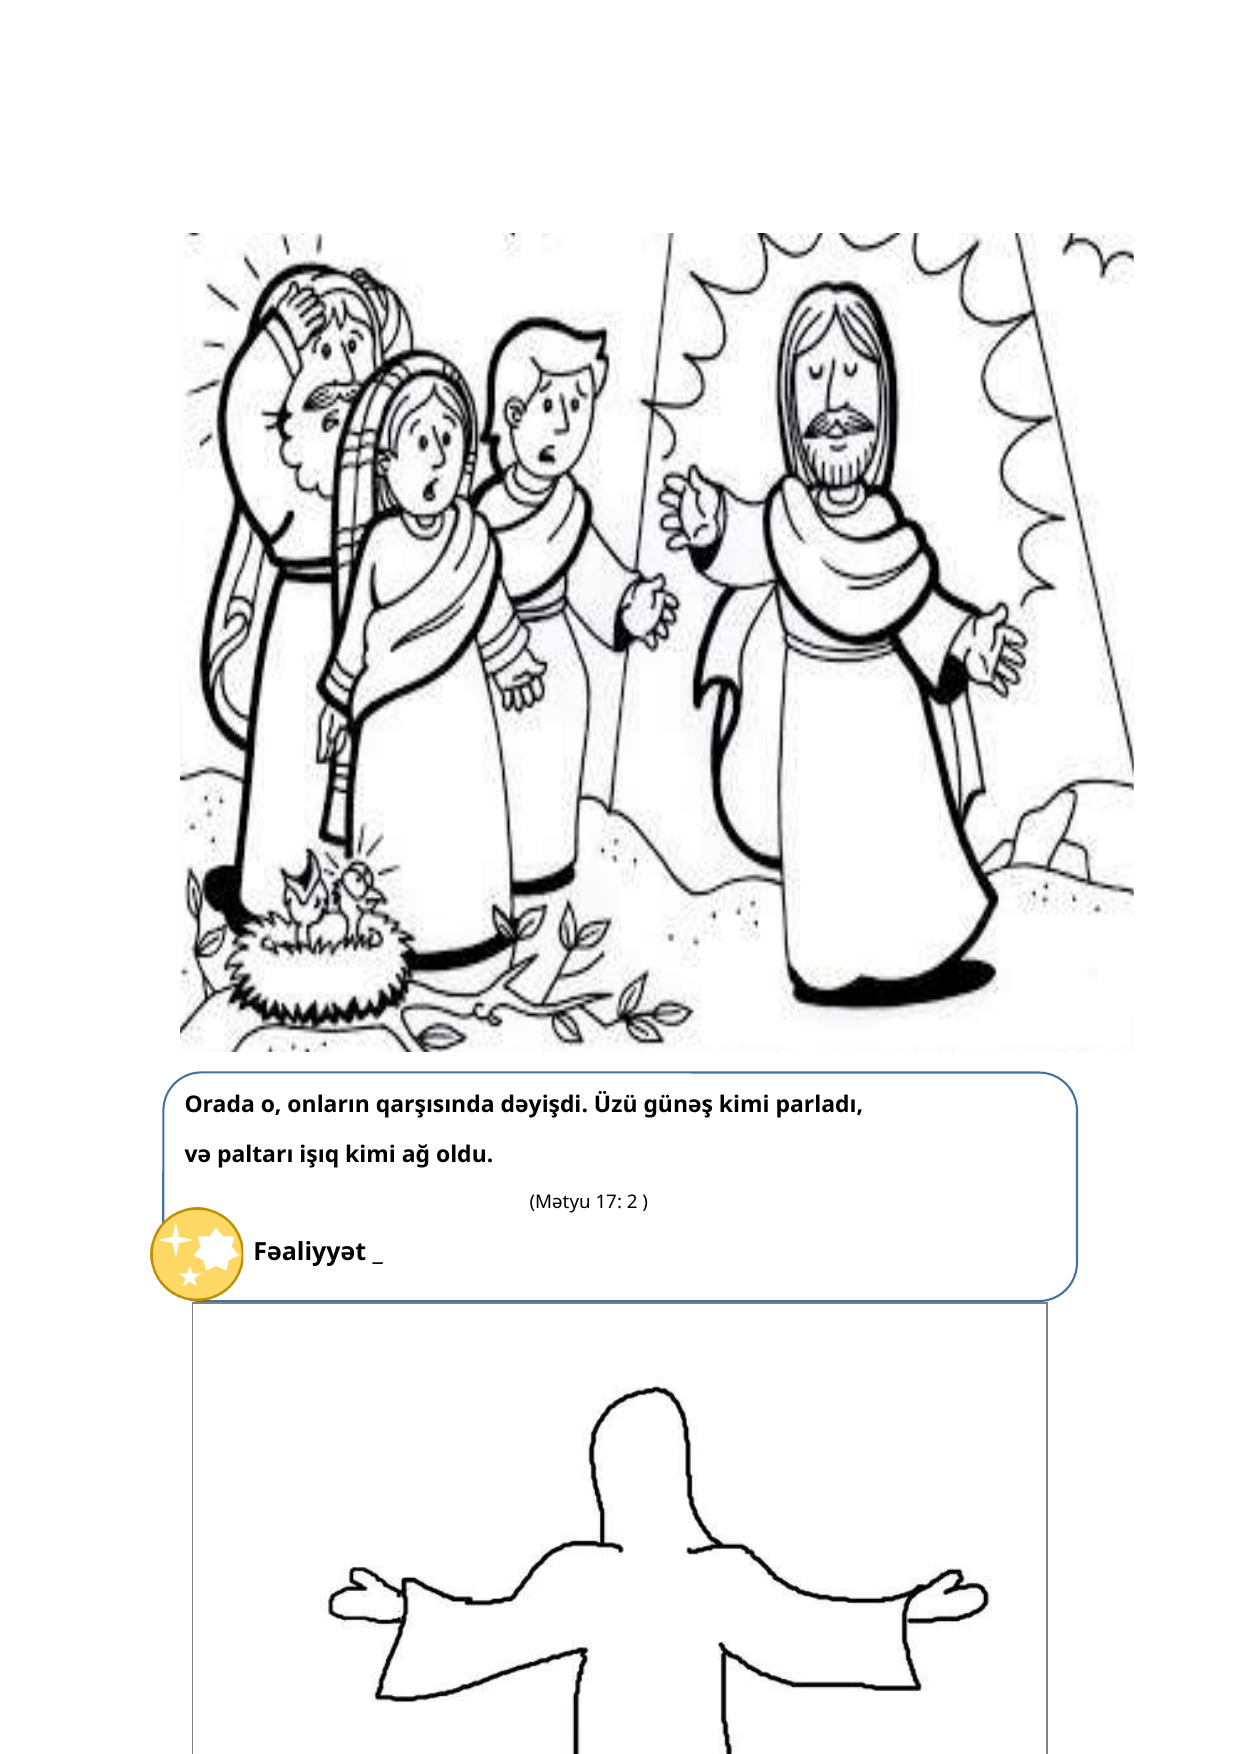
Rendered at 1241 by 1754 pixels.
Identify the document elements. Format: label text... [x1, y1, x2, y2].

text Orada o, onların qarşısında dəyişdi. Üzü günəş kimi parladı, [150, 1088, 1090, 1119]
picture [193, 1304, 1046, 1754]
picture [150, 1207, 244, 1301]
text Fəaliyyət _ [244, 1233, 1090, 1267]
picture [180, 233, 1134, 1052]
text (Mətyu 17: 2 ) [150, 1188, 1090, 1214]
text və paltarı işıq kimi ağ oldu. [150, 1138, 1090, 1169]
